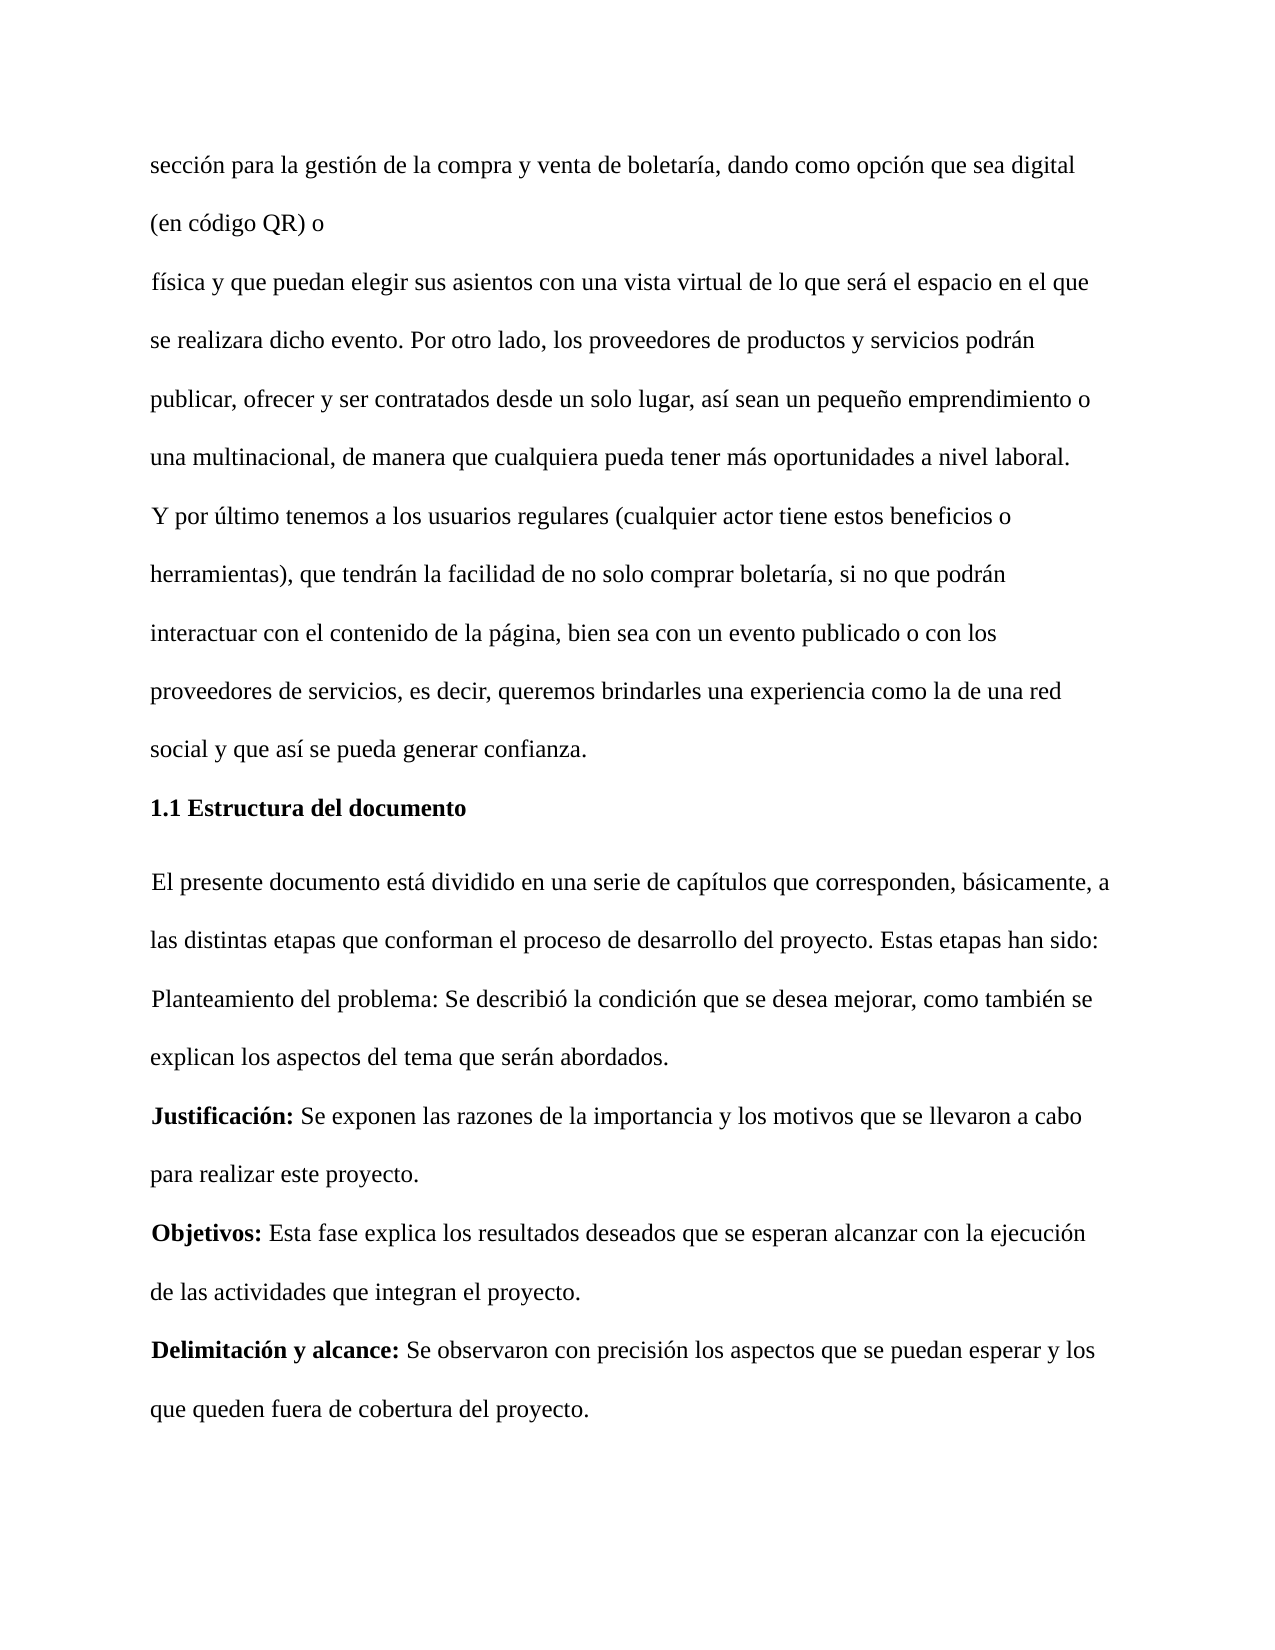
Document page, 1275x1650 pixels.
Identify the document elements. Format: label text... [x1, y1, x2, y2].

text El presente documento está dividido en una serie de capítulos que corresponden, básicamente, a las distintas etapas que conforman el proceso de desarrollo del proyecto. Estas etapas han sido: [150, 867, 1113, 954]
text Justificación: Se exponen las razones de la importancia y los motivos que se llevaron a cabo para realizar este proyecto. [150, 1101, 1113, 1188]
subtitle 1.1 Estructura del documento [150, 793, 1113, 822]
text Planteamiento del problema: Se describió la condición que se desea mejorar, como también se explican los aspectos del tema que serán abordados. [150, 984, 1113, 1071]
text Delimitación y alcance: Se observaron con precisión los aspectos que se puedan esperar y los que queden fuera de cobertura del proyecto. [150, 1336, 1113, 1423]
text Y por último tenemos a los usuarios regulares (cualquier actor tiene estos beneficios o herramientas), que tendrán la facilidad de no solo comprar boletaría, si no que podrán interactuar con el contenido de la página, bien sea con un evento publicado o con los proveedores de servicios, es decir, queremos brindarles una experiencia como la de una red social y que así se pueda generar confianza. [150, 501, 1113, 763]
text física y que puedan elegir sus asientos con una vista virtual de lo que será el espacio en el que se realizara dicho evento. Por otro lado, los proveedores de productos y servicios podrán publicar, ofrecer y ser contratados desde un solo lugar, así sean un pequeño emprendimiento o una multinacional, de manera que cualquiera pueda tener más oportunidades a nivel laboral. [150, 267, 1113, 471]
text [150, 150, 1113, 237]
text Objetivos: Esta fase explica los resultados deseados que se esperan alcanzar con la ejecución de las actividades que integran el proyecto. [150, 1218, 1113, 1306]
